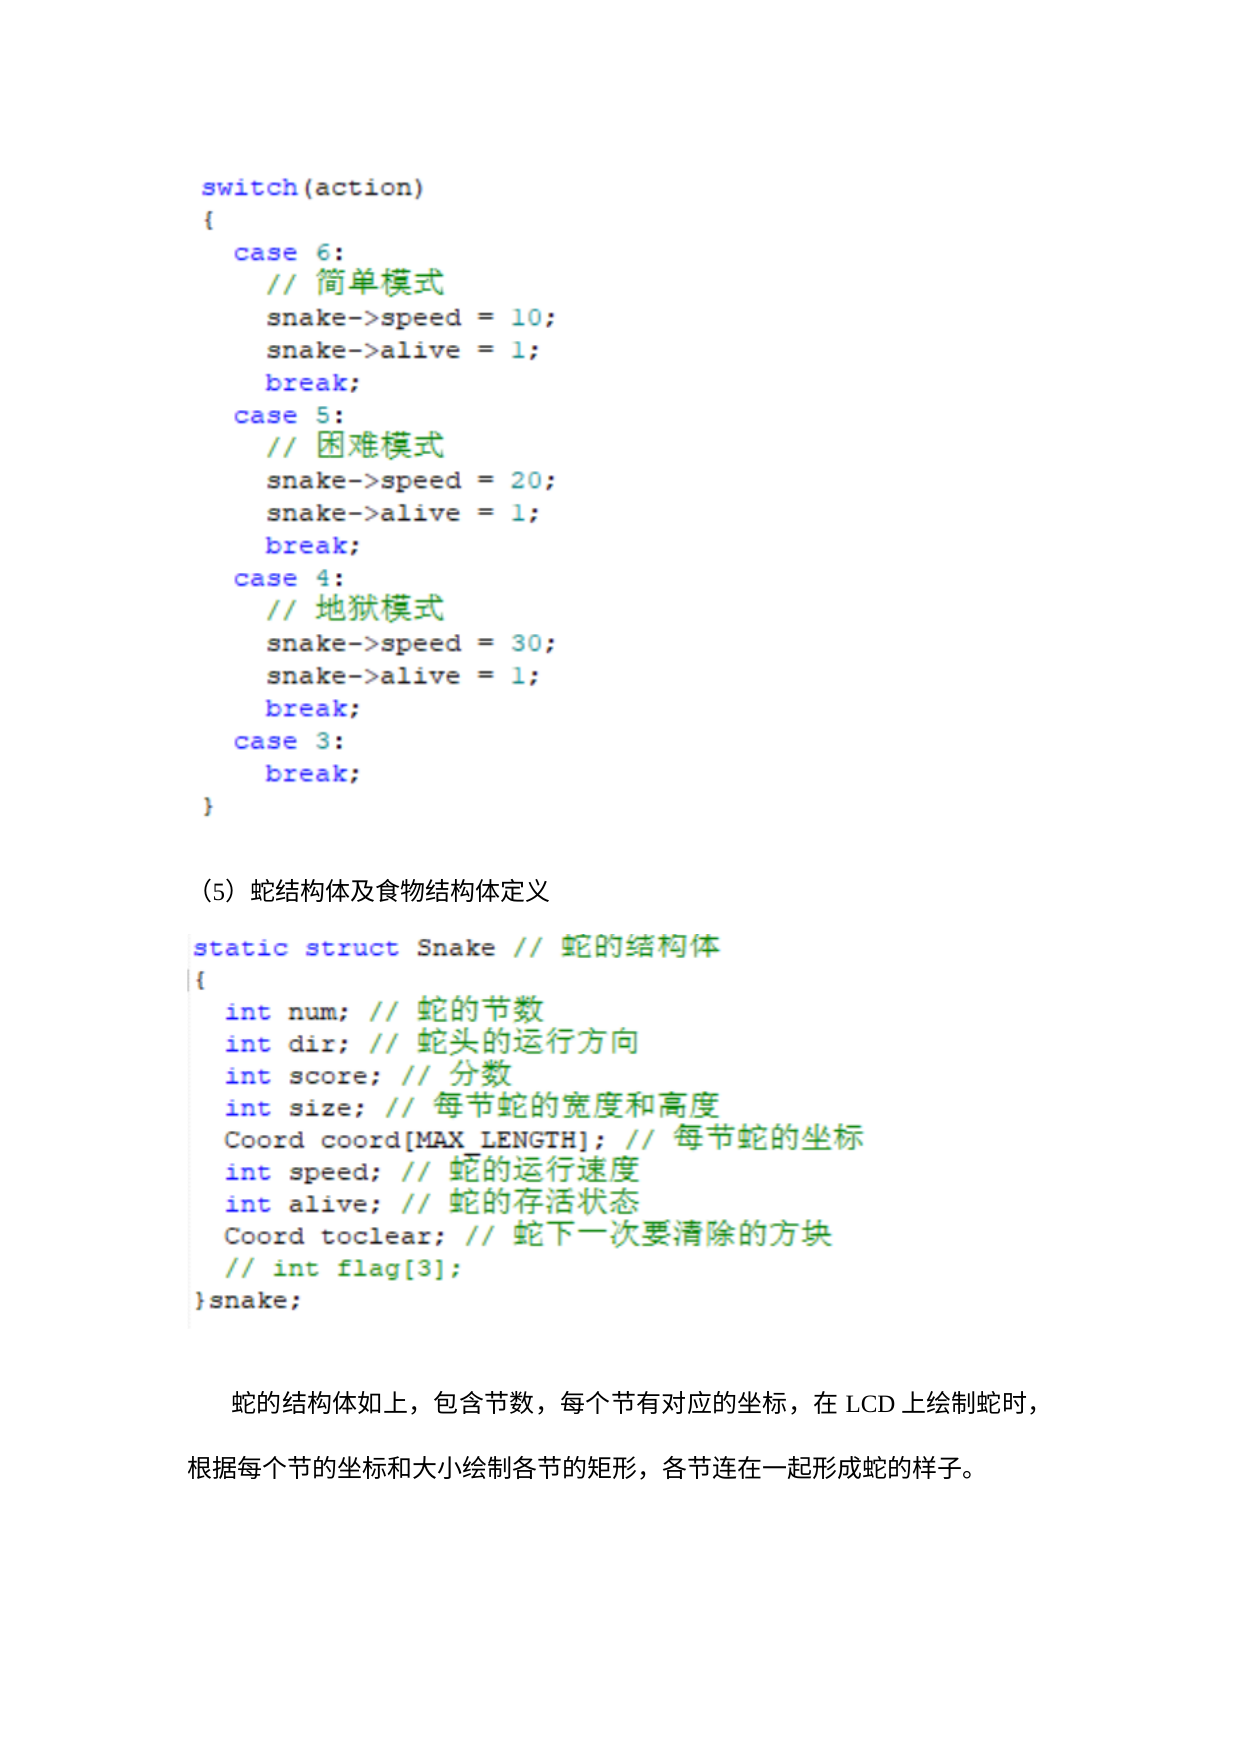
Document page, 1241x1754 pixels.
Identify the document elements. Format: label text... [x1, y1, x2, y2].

text （5）蛇结构体及食物结构体定义 [187, 857, 1053, 922]
picture [187, 934, 866, 1329]
picture [187, 162, 566, 827]
text 蛇的结构体如上，包含节数，每个节有对应的坐标，在LCD上绘制蛇时，根据每个节的坐标和大小绘制各节的矩形，各节连在一起形成蛇的样子。 [187, 1369, 1053, 1499]
